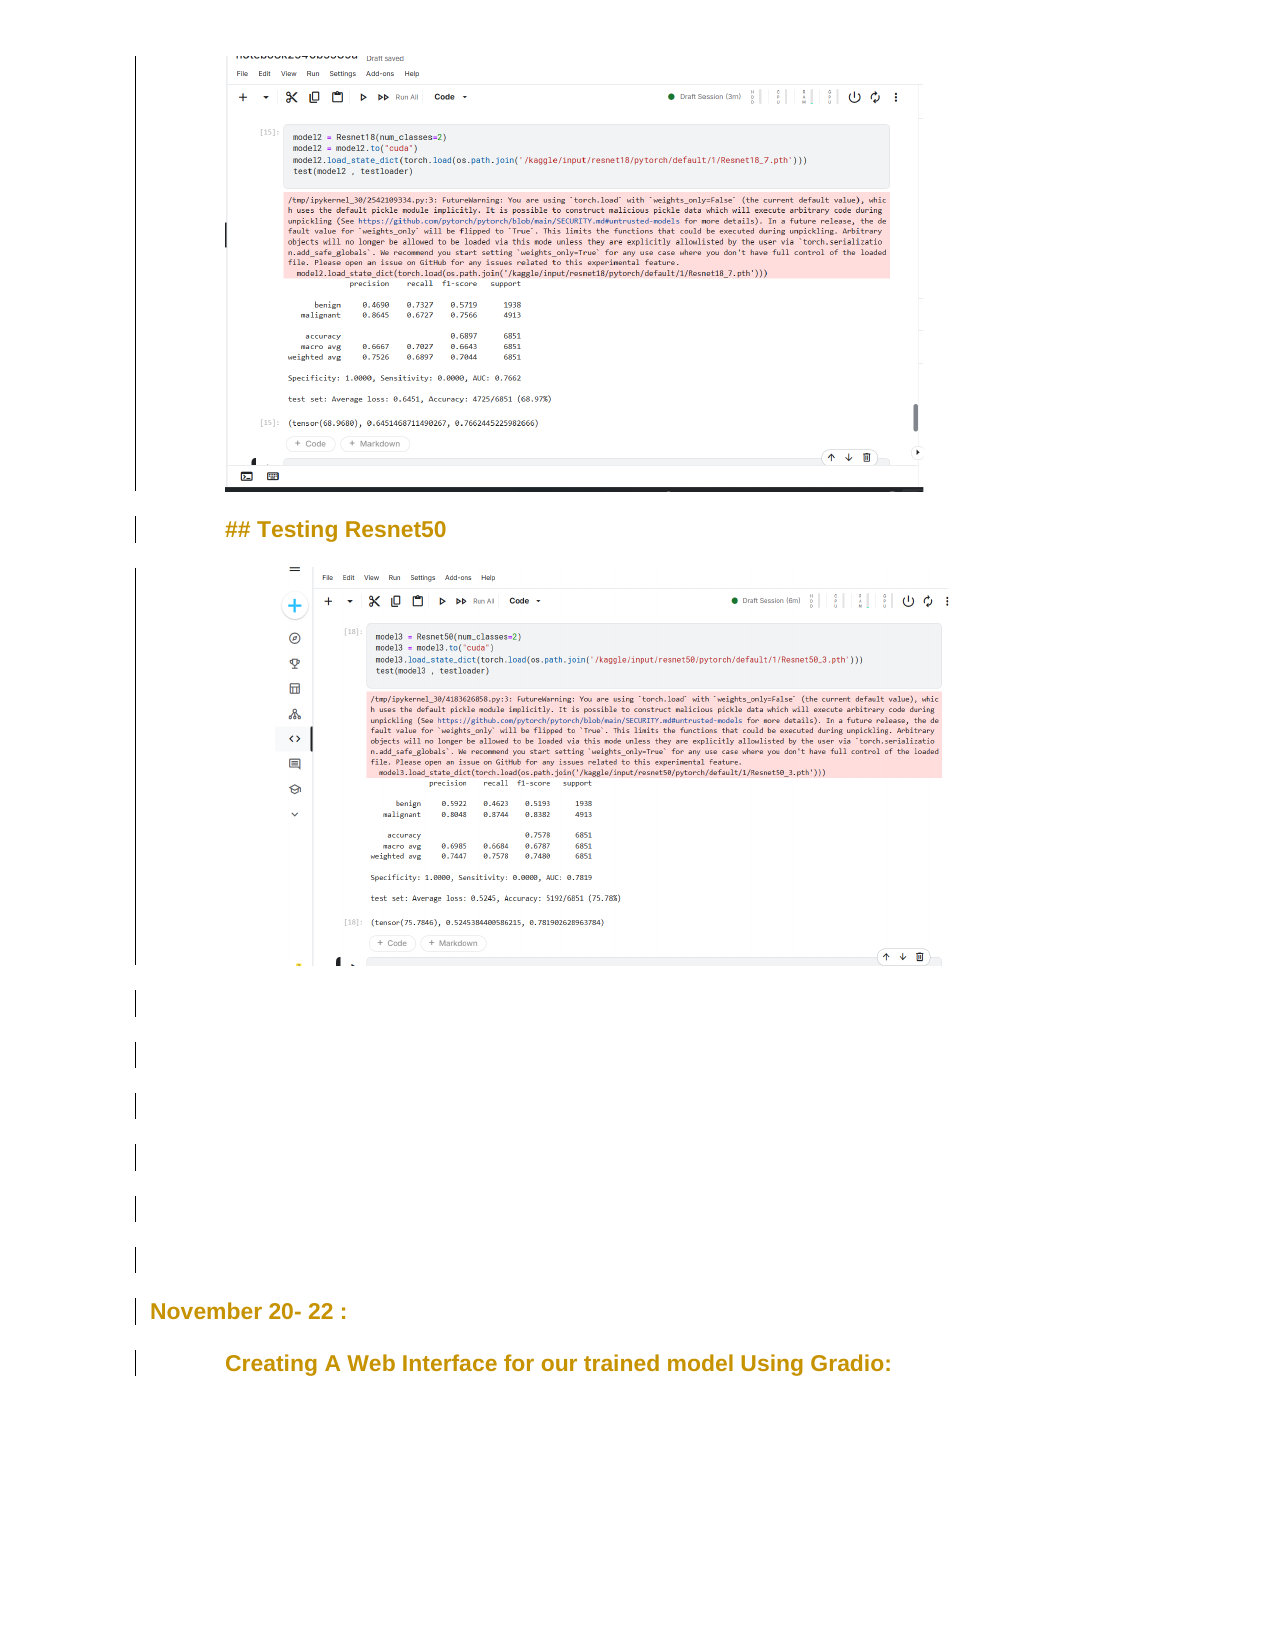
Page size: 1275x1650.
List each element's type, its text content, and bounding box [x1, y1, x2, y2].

text ## Testing Resnet50 [150, 516, 1125, 543]
text Creating A Web Interface for our trained model Using Gradio: [150, 1350, 1125, 1376]
picture [275, 567, 949, 966]
text November 20- 22 : [150, 1298, 1125, 1325]
picture [225, 56, 924, 492]
